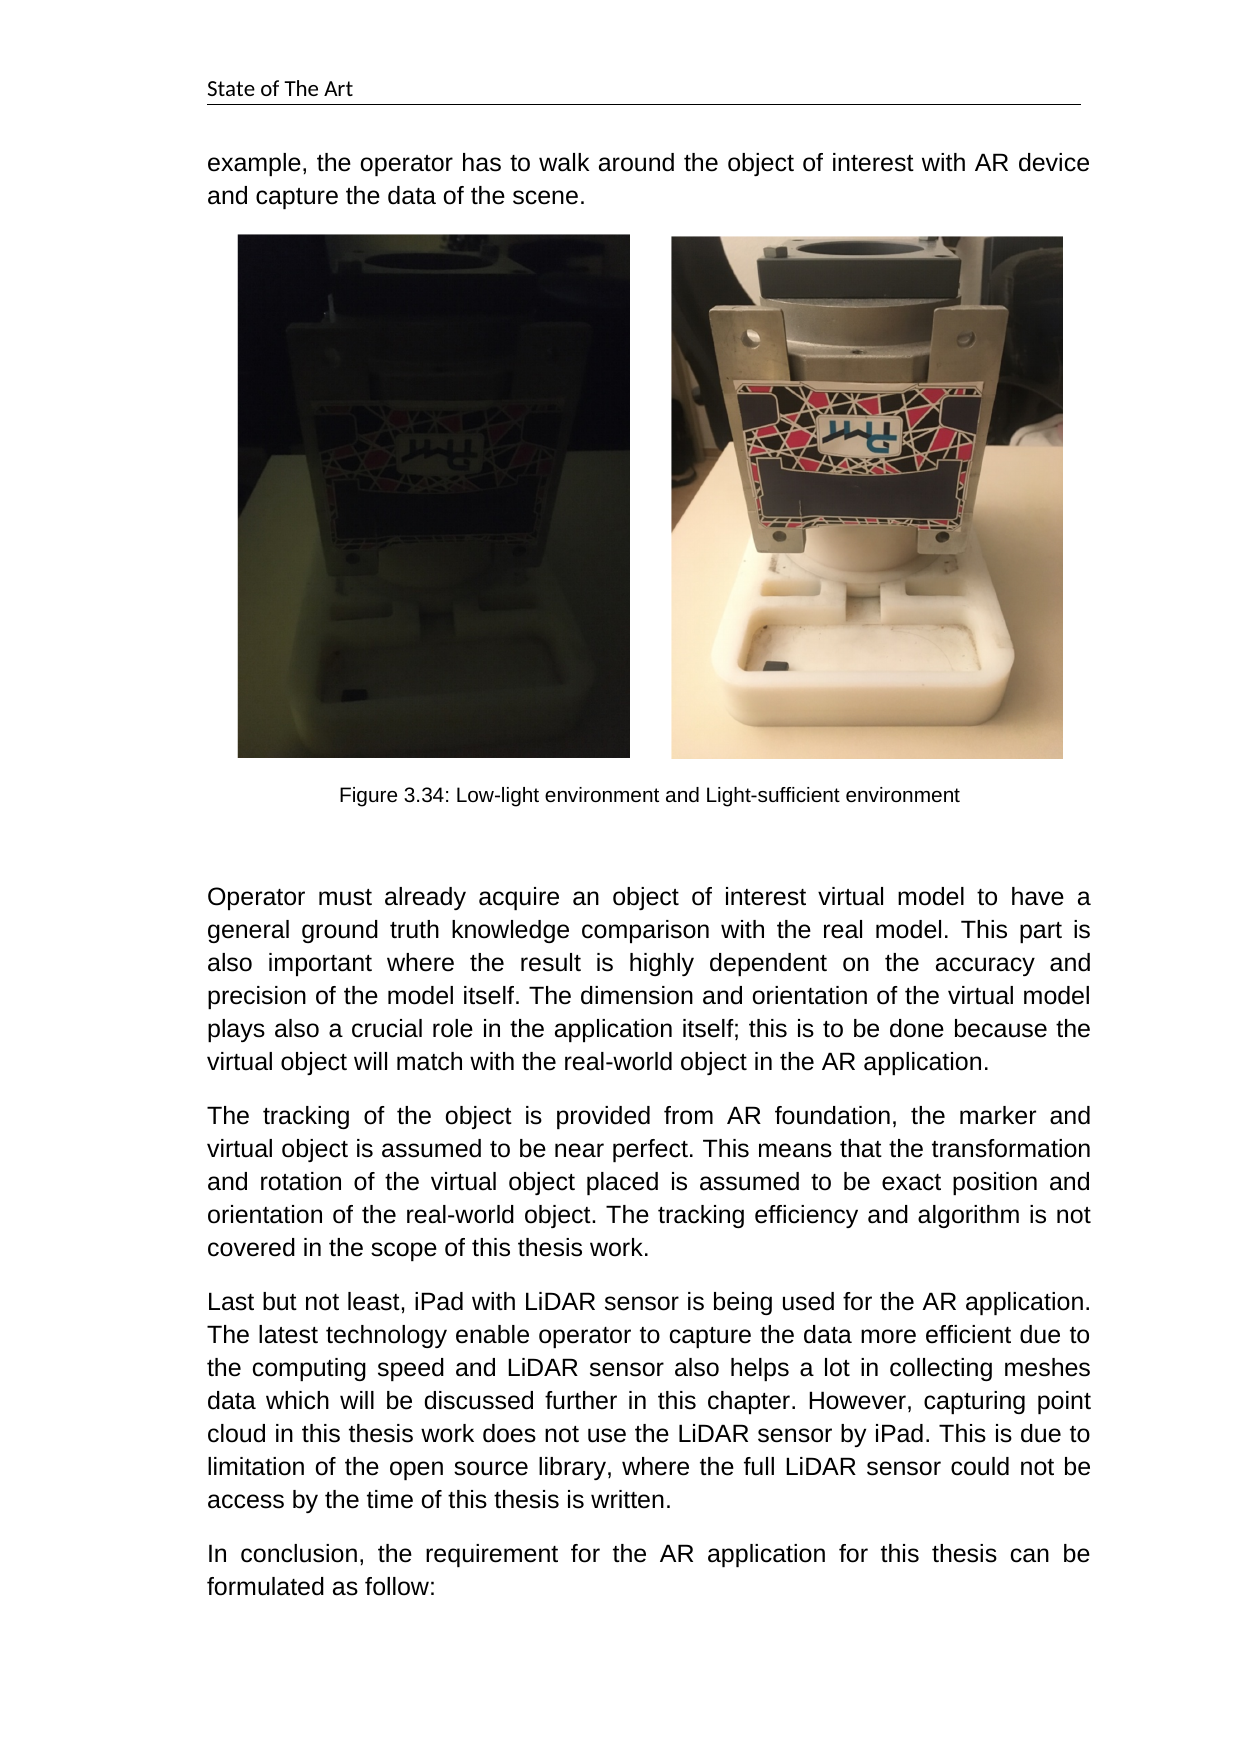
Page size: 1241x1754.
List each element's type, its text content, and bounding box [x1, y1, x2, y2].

text The tracking of the object is provided from AR foundation, the marker and virtual object is assumed to be near perfect. This means that the transformation and rotation of the virtual object placed is assumed to be exact position and orientation of the real-world object. The tracking efficiency and algorithm is not covered in the scope of this thesis work. [207, 1101, 1092, 1262]
text Last but not least, iPad with LiDAR sensor is being used for the AR application. The latest technology enable operator to capture the data more efficient due to the computing speed and LiDAR sensor also helps a lot in collecting meshes data which will be discussed further in this chapter. However, capturing point cloud in this thesis work does not use the LiDAR sensor by iPad. This is due to limitation of the open source library, where the full LiDAR sensor could not be access by the time of this thesis is written. [207, 1287, 1092, 1514]
text Operator must already acquire an object of interest virtual model to have a general ground truth knowledge comparison with the real model. This part is also important where the result is highly dependent on the accuracy and precision of the model itself. The dimension and orientation of the virtual model plays also a crucial role in the application itself; this is to be done because the virtual object will match with the real-world object in the AR application. [207, 882, 1092, 1076]
picture [238, 235, 630, 757]
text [207, 148, 1092, 209]
picture [672, 237, 1063, 758]
text In conclusion, the requirement for the AR application for this thesis can be formulated as follow: [207, 1539, 1092, 1601]
